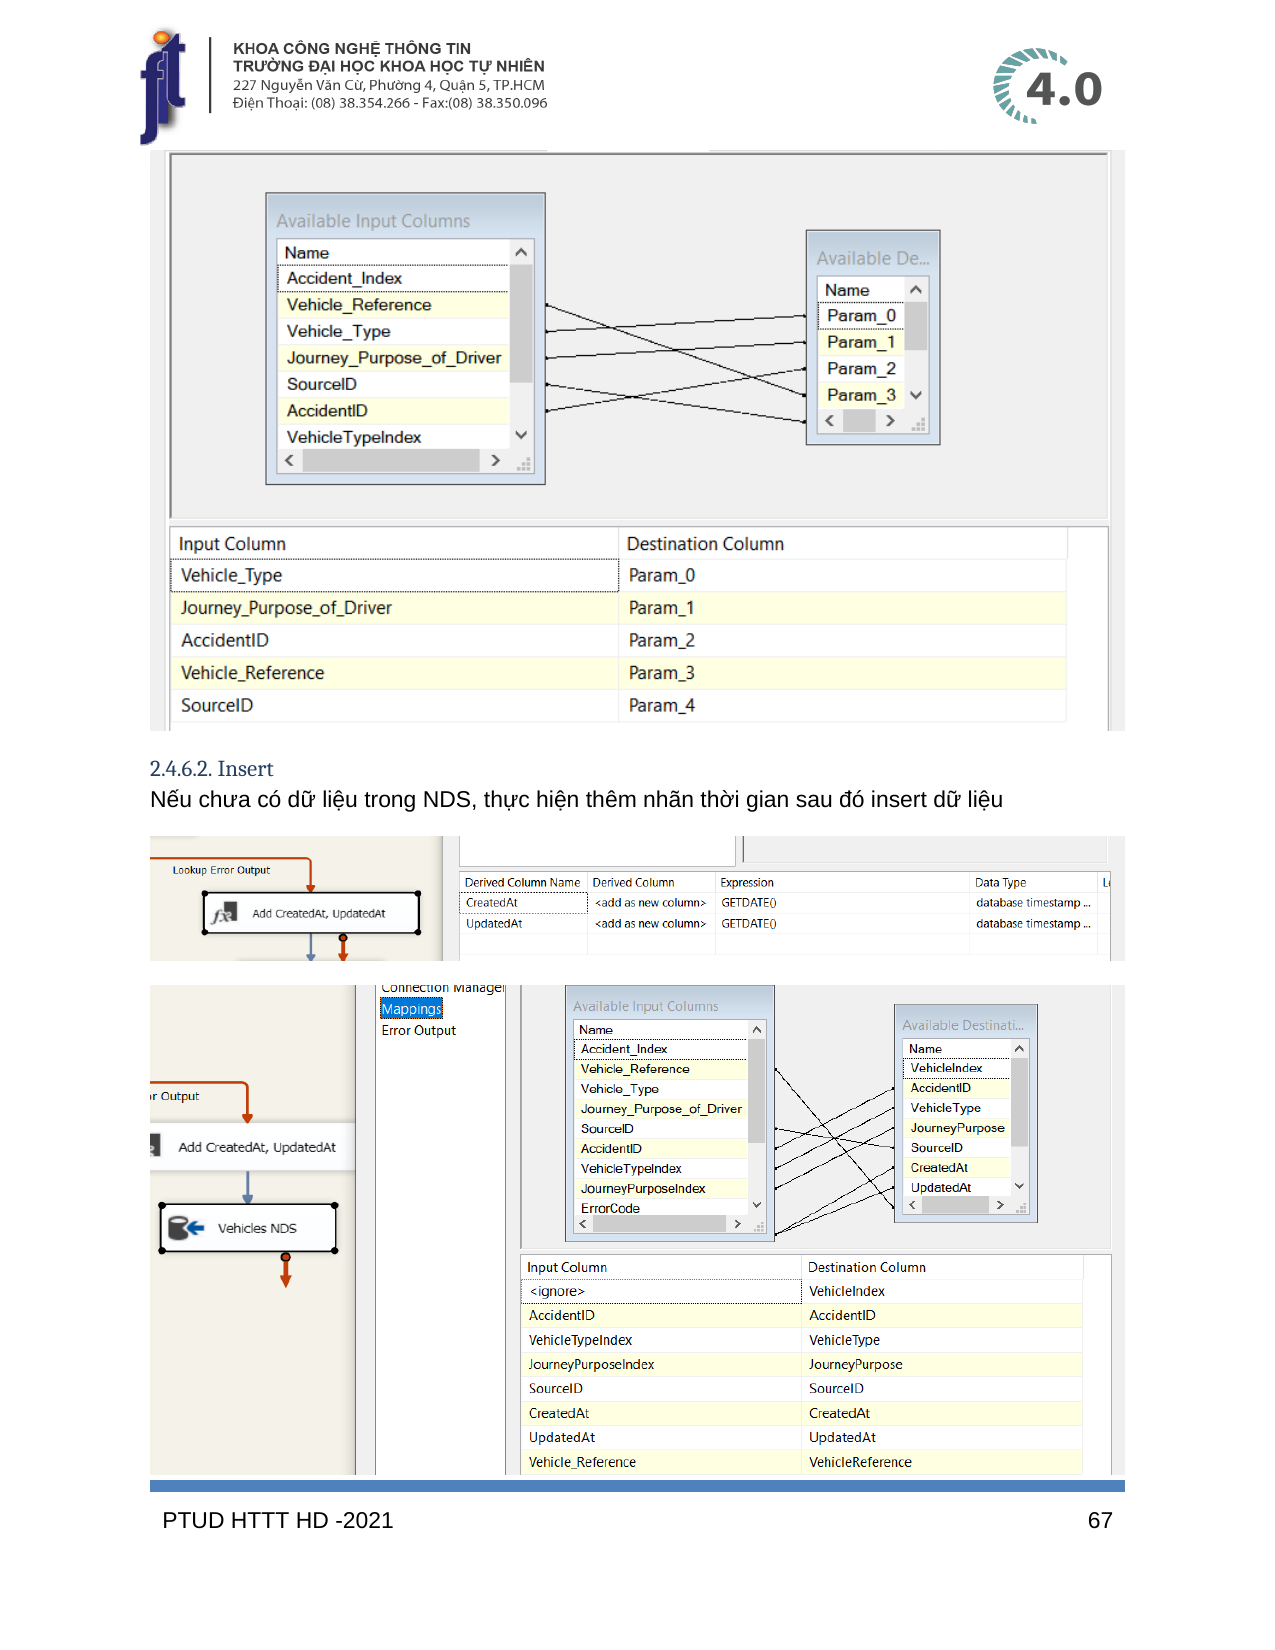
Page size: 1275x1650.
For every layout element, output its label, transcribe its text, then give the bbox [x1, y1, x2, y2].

picture [117, 21, 1125, 731]
subtitle 2.4.6.2. Insert [150, 755, 1125, 782]
picture [150, 985, 1125, 1475]
picture [985, 41, 1108, 127]
text Nếu chưa có dữ liệu trong NDS, thực hiện thêm nhãn thời gian sau đó insert dữ liệu [150, 786, 1125, 812]
picture [150, 836, 1125, 961]
